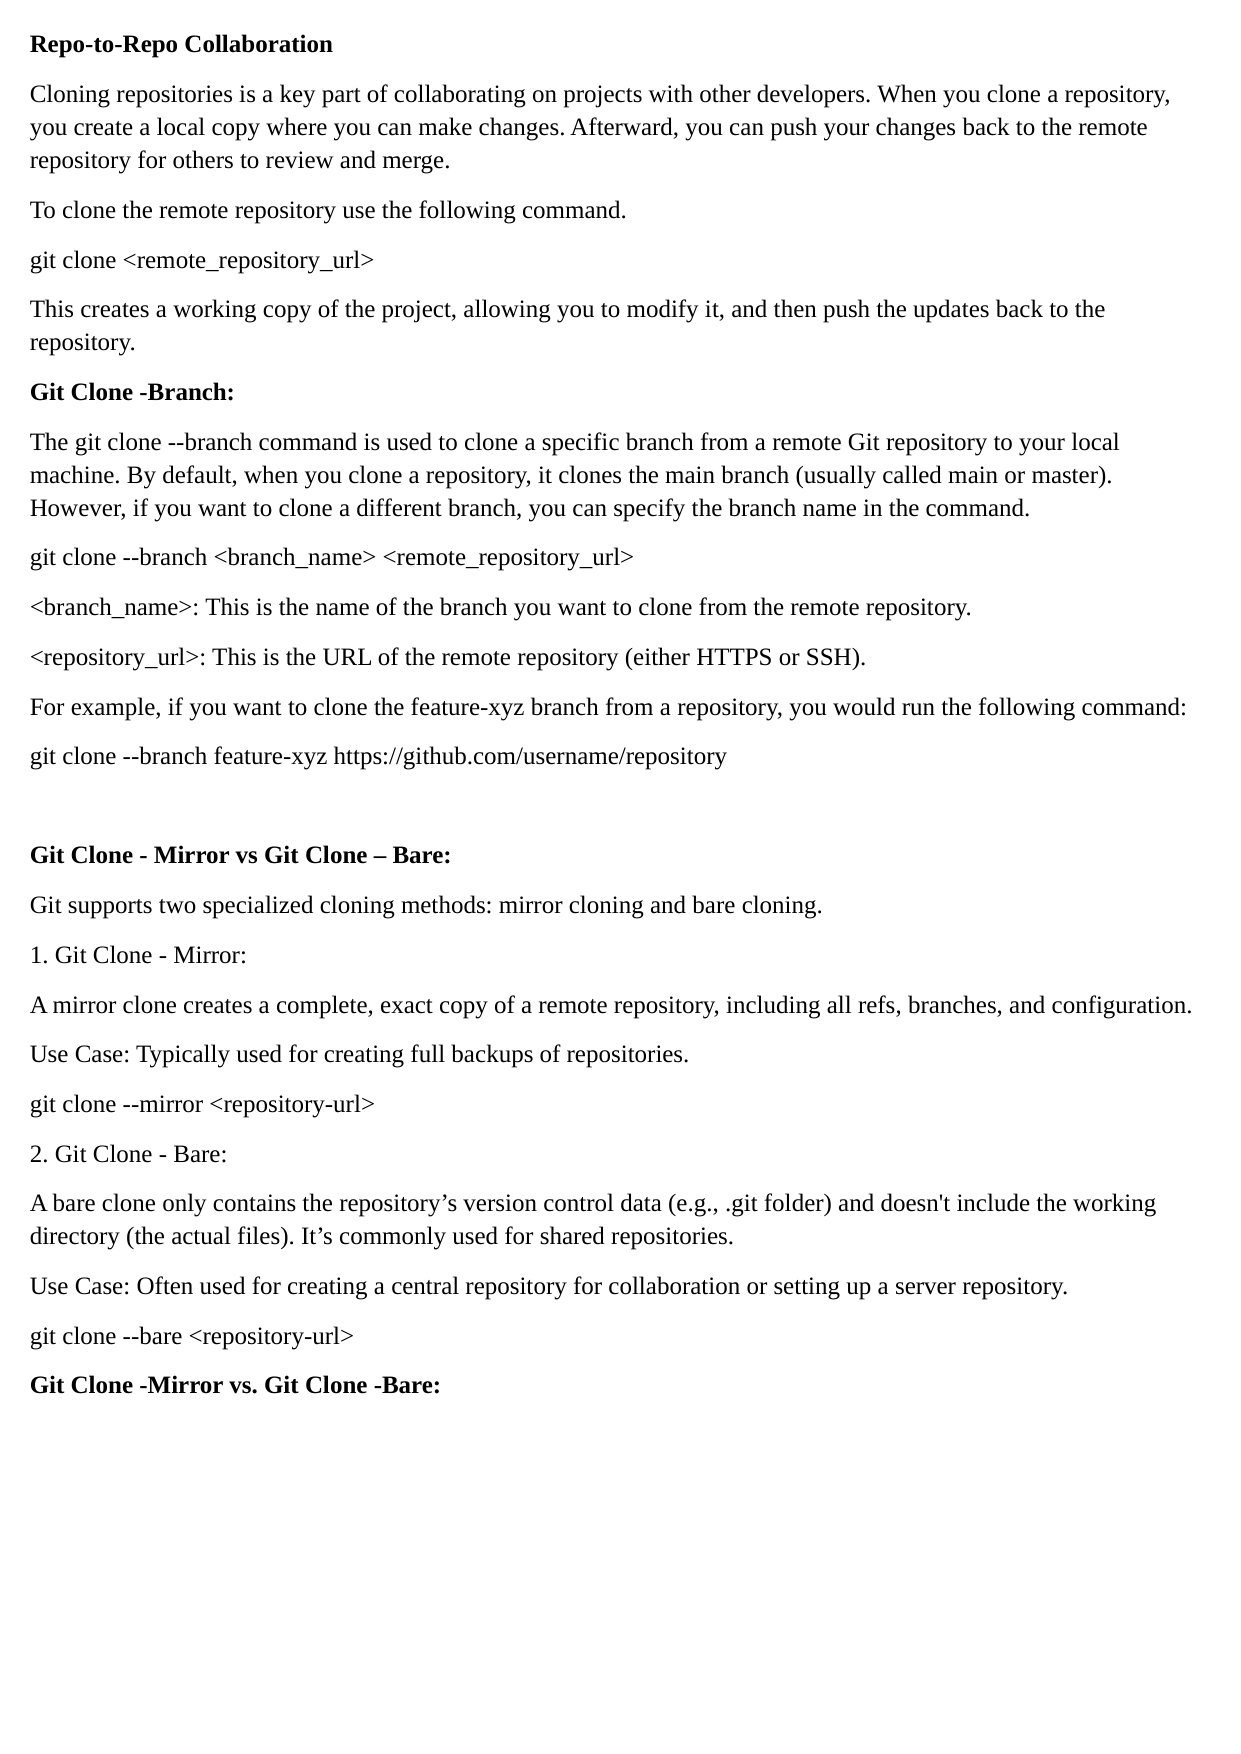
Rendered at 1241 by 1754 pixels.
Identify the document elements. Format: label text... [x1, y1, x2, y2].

text Use Case: Typically used for creating full backups of repositories. [29, 1039, 1211, 1068]
text Repo-to-Repo Collaboration [29, 29, 1211, 58]
text <branch_name>: This is the name of the branch you want to clone from the remote repository. [29, 592, 1211, 621]
text git clone --bare <repository-url> [29, 1321, 1211, 1349]
text The git clone --branch command is used to clone a specific branch from a remote Git repository to your local machine. By default, when you clone a repository, it clones the main branch (usually called main or master). However, if you want to clone a different branch, you can specify the branch name in the command. [29, 427, 1211, 522]
text Git Clone -Mirror vs. Git Clone -Bare: [29, 1371, 1211, 1399]
text <repository_url>: This is the URL of the remote repository (either HTTPS or SSH). [29, 642, 1211, 671]
text git clone --mirror <repository-url> [29, 1089, 1211, 1118]
text Git Clone -Branch: [29, 377, 1211, 406]
text To clone the remote repository use the following command. [29, 195, 1211, 224]
text 2. Git Clone - Bare: [29, 1139, 1211, 1167]
text Git Clone - Mirror vs Git Clone – Bare: [29, 841, 1211, 869]
text A mirror clone creates a complete, exact copy of a remote repository, including all refs, branches, and configuration. [29, 990, 1211, 1018]
text A bare clone only contains the repository’s version control data (e.g., .git folder) and doesn't include the working directory (the actual files). It’s commonly used for shared repositories. [29, 1188, 1211, 1250]
text git clone --branch feature-xyz https://github.com/username/repository [29, 741, 1211, 770]
text For example, if you want to clone the feature-xyz branch from a repository, you would run the following command: [29, 692, 1211, 720]
text Use Case: Often used for creating a central repository for collaboration or setting up a server repository. [29, 1271, 1211, 1300]
text 1. Git Clone - Mirror: [29, 940, 1211, 969]
text This creates a working copy of the project, allowing you to modify it, and then push the updates back to the repository. [29, 294, 1211, 356]
text Cloning repositories is a key part of collaborating on projects with other developers. When you clone a repository, you create a local copy where you can make changes. Afterward, you can push your changes back to the remote repository for others to review and merge. [29, 79, 1211, 174]
text git clone <remote_repository_url> [29, 245, 1211, 273]
text git clone --branch <branch_name> <remote_repository_url> [29, 542, 1211, 571]
text Git supports two specialized cloning methods: mirror cloning and bare cloning. [29, 890, 1211, 919]
